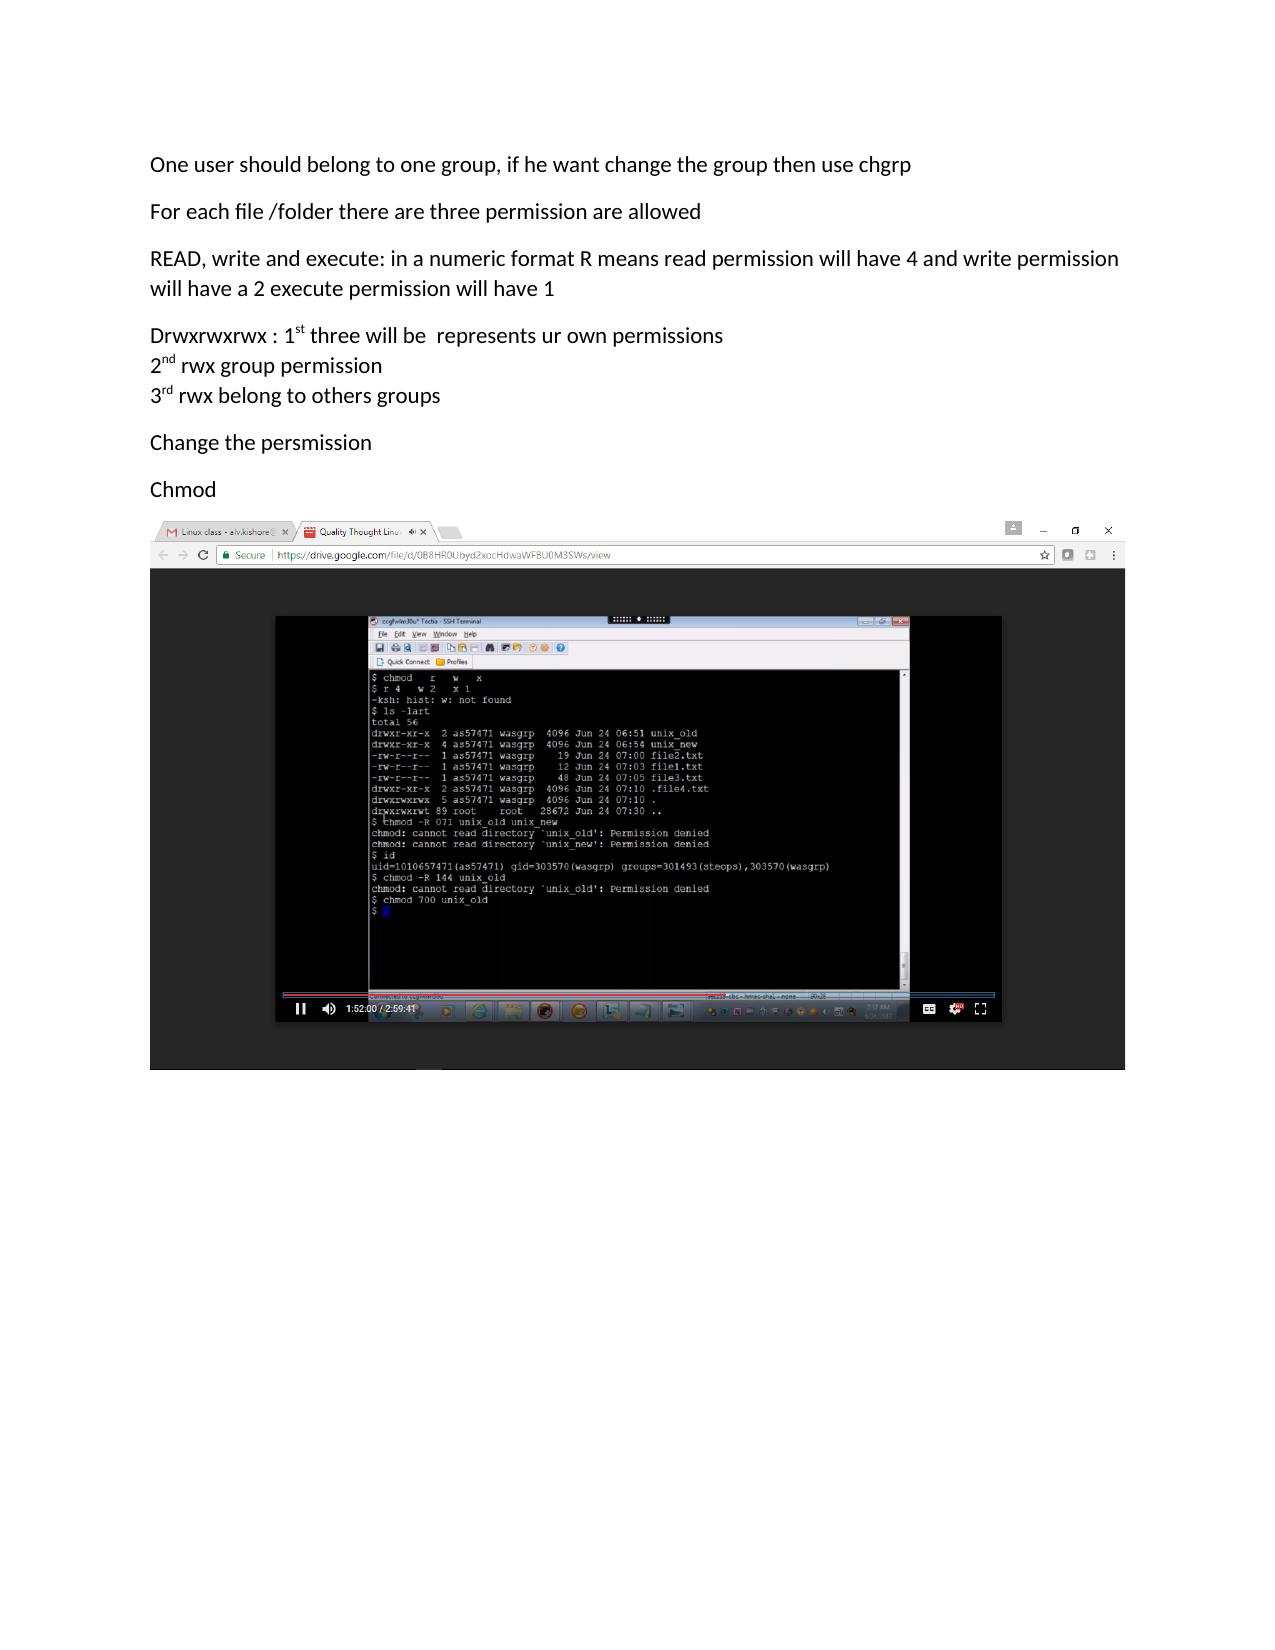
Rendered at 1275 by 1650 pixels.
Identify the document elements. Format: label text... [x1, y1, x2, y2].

picture [150, 521, 1125, 1070]
text One user should belong to one group, if he want change the group then use chgrp [150, 150, 1125, 178]
text For each file /folder there are three permission are allowed [150, 197, 1125, 225]
text Drwxrwxrwx : 1st three will be represents ur own permissions 2nd rwx group permission 3rd rwx belong to others groups [150, 321, 1125, 409]
text READ, write and execute: in a numeric format R means read permission will have 4 and write permission will have a 2 execute permission will have 1 [150, 244, 1125, 302]
text Chmod [150, 475, 1125, 503]
text Change the persmission [150, 428, 1125, 456]
